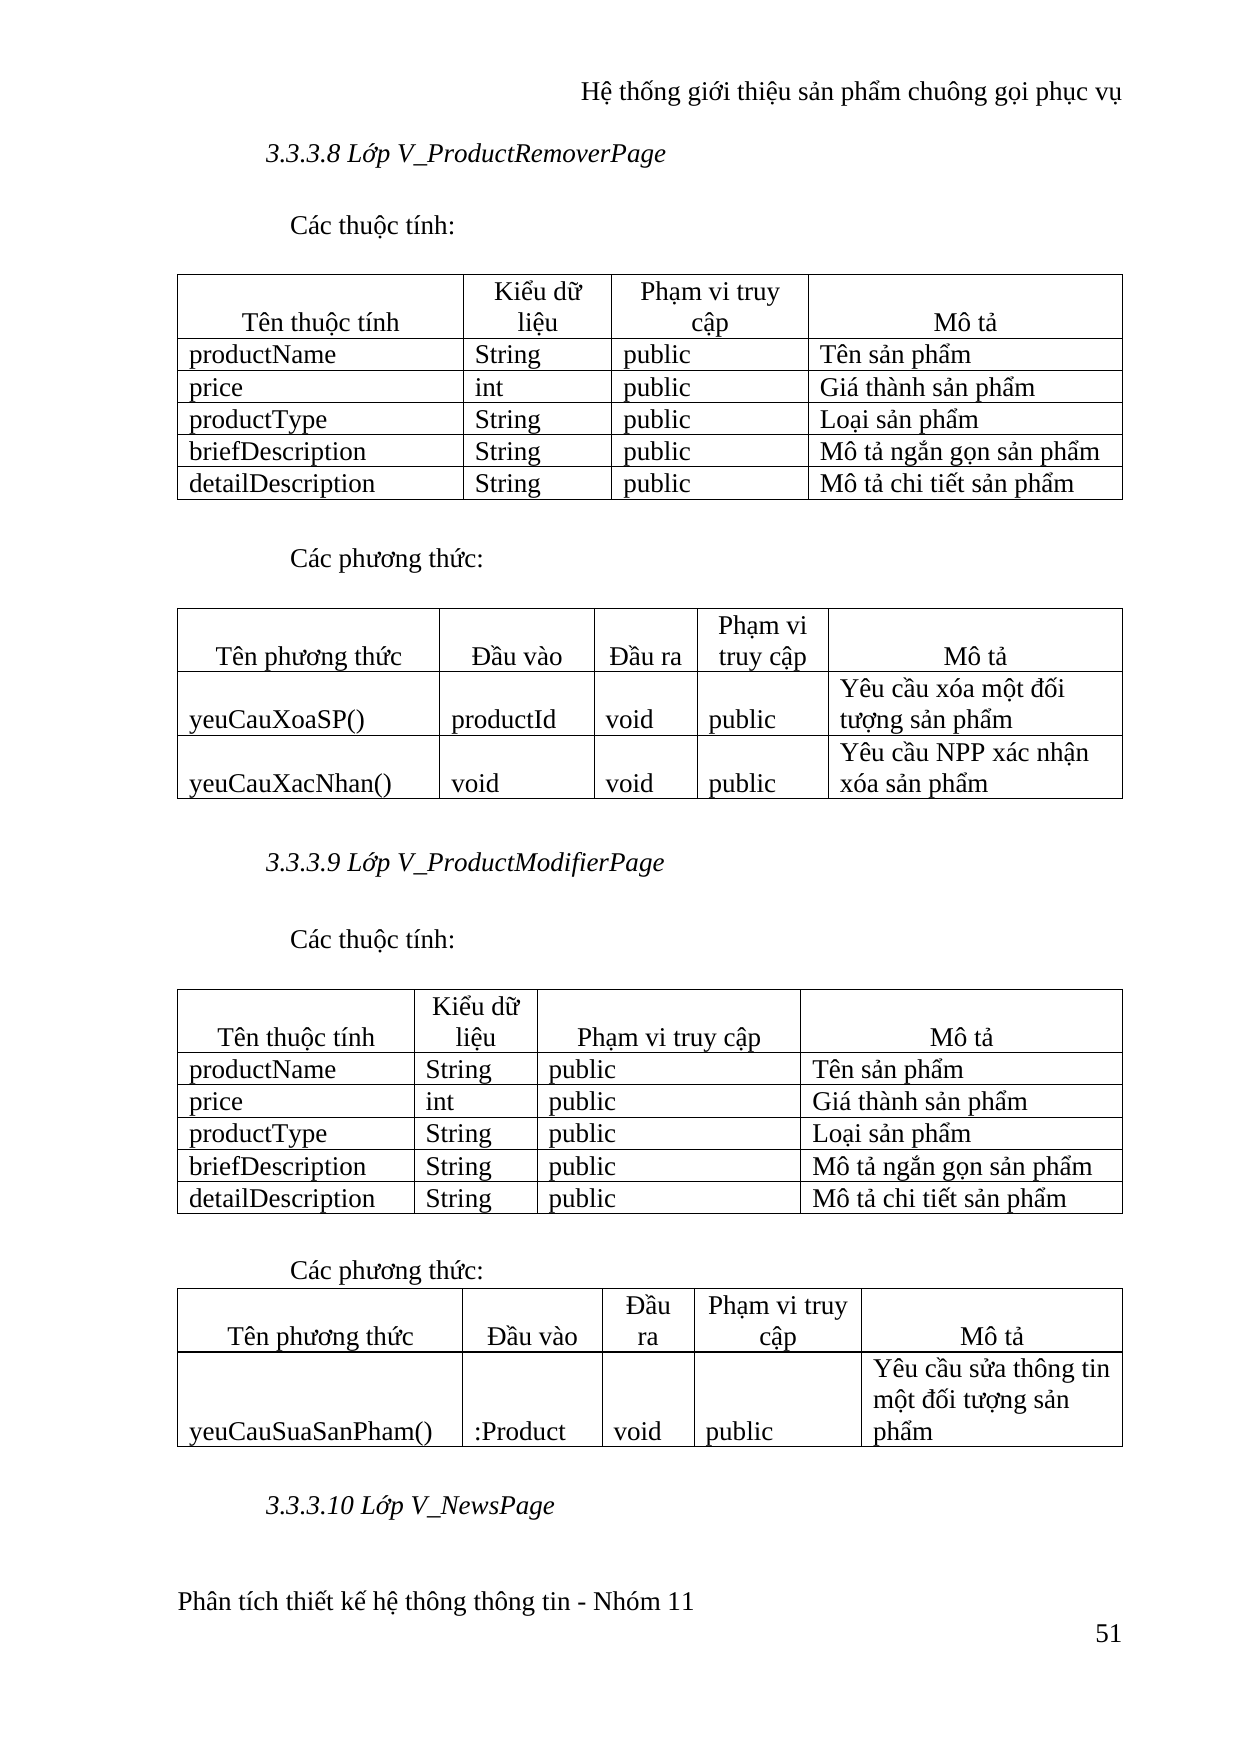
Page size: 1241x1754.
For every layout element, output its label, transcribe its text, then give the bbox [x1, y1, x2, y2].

table_cell public [612, 339, 808, 370]
table_cell Mô tả ngắn gọn sản phẩm [801, 1150, 1122, 1181]
table_cell String [464, 435, 611, 466]
table_cell Yêu cầu NPP xác nhận xóa sản phẩm [829, 736, 1122, 798]
table_cell int [415, 1085, 537, 1117]
table_header Đầu ra [603, 1289, 694, 1351]
table_header Phạm vi truy cập [698, 609, 828, 671]
table_cell String [464, 339, 611, 370]
table_cell Loại sản phẩm [801, 1118, 1122, 1149]
table_cell Yêu cầu sửa thông tin một đối tượng sản phẩm [862, 1353, 1122, 1446]
table_cell Tên sản phẩm [809, 339, 1122, 370]
table_cell productName [178, 1053, 414, 1084]
table_cell public [538, 1118, 800, 1149]
list Các phương thức: [290, 1254, 1122, 1285]
table_cell Mô tả ngắn gọn sản phẩm [809, 435, 1122, 466]
table_cell Yêu cầu xóa một đối tượng sản phẩm [829, 672, 1122, 734]
table_header Đầu vào [440, 609, 594, 671]
table_cell productType [178, 403, 463, 434]
table_cell price [178, 1085, 414, 1117]
table_cell productId [440, 672, 594, 734]
table_cell Mô tả chi tiết sản phẩm [809, 467, 1122, 498]
table_cell public [612, 435, 808, 466]
table_cell :Product [463, 1353, 602, 1446]
table_cell String [415, 1053, 537, 1084]
table_header Mô tả [809, 275, 1122, 337]
table_header Tên phương thức [178, 1289, 462, 1351]
list Các phương thức: [290, 543, 1122, 574]
table_header Kiểu dữ liệu [464, 275, 611, 337]
table_header Tên thuộc tính [178, 275, 463, 337]
table_cell int [464, 371, 611, 402]
table_cell public [698, 736, 828, 798]
subtitle 3.3.3.9 Lớp V_ProductModifierPage [177, 846, 1122, 877]
list Các thuộc tính: [290, 923, 1122, 955]
table_cell void [595, 672, 697, 734]
table_cell productName [178, 339, 463, 370]
table_cell yeuCauSuaSanPham() [178, 1353, 462, 1446]
subtitle 3.3.3.8 Lớp V_ProductRemoverPage [177, 137, 1122, 168]
table_header Mô tả [862, 1289, 1122, 1351]
table_header Phạm vi truy cập [538, 990, 800, 1052]
table_cell String [415, 1150, 537, 1181]
table_cell public [538, 1150, 800, 1181]
table_cell public [538, 1182, 800, 1213]
table_cell String [415, 1182, 537, 1213]
table_cell yeuCauXacNhan() [178, 736, 439, 798]
table_cell public [612, 403, 808, 434]
table_cell price [178, 371, 463, 402]
table_header Đầu ra [595, 609, 697, 671]
table_header Tên thuộc tính [178, 990, 414, 1052]
table_cell detailDescription [178, 467, 463, 498]
table_cell Mô tả chi tiết sản phẩm [801, 1182, 1122, 1213]
table_cell public [538, 1085, 800, 1117]
table_header Phạm vi truy cập [612, 275, 808, 337]
table_cell Loại sản phẩm [809, 403, 1122, 434]
table_header Đầu vào [463, 1289, 602, 1351]
table_cell public [698, 672, 828, 734]
table_cell public [695, 1353, 861, 1446]
table_cell public [612, 371, 808, 402]
subtitle 3.3.3.10 Lớp V_NewsPage [177, 1489, 1122, 1521]
table_cell Tên sản phẩm [801, 1053, 1122, 1084]
table_cell public [538, 1053, 800, 1084]
table_cell Giá thành sản phẩm [809, 371, 1122, 402]
table_cell public [612, 467, 808, 498]
table_cell String [415, 1118, 537, 1149]
table_cell productType [178, 1118, 414, 1149]
table_cell void [595, 736, 697, 798]
table_cell String [464, 403, 611, 434]
table_cell briefDescription [178, 435, 463, 466]
table_cell String [464, 467, 611, 498]
table_cell Giá thành sản phẩm [801, 1085, 1122, 1117]
table_cell yeuCauXoaSP() [178, 672, 439, 734]
table_header Phạm vi truy cập [695, 1289, 861, 1351]
table_header Kiểu dữ liệu [415, 990, 537, 1052]
table_header Mô tả [801, 990, 1122, 1052]
list Các thuộc tính: [290, 209, 1122, 240]
table_cell void [603, 1353, 694, 1446]
table_cell briefDescription [178, 1150, 414, 1181]
table_header Mô tả [829, 609, 1122, 671]
table_cell void [440, 736, 594, 798]
table_header Tên phương thức [178, 609, 439, 671]
table_cell detailDescription [178, 1182, 414, 1213]
